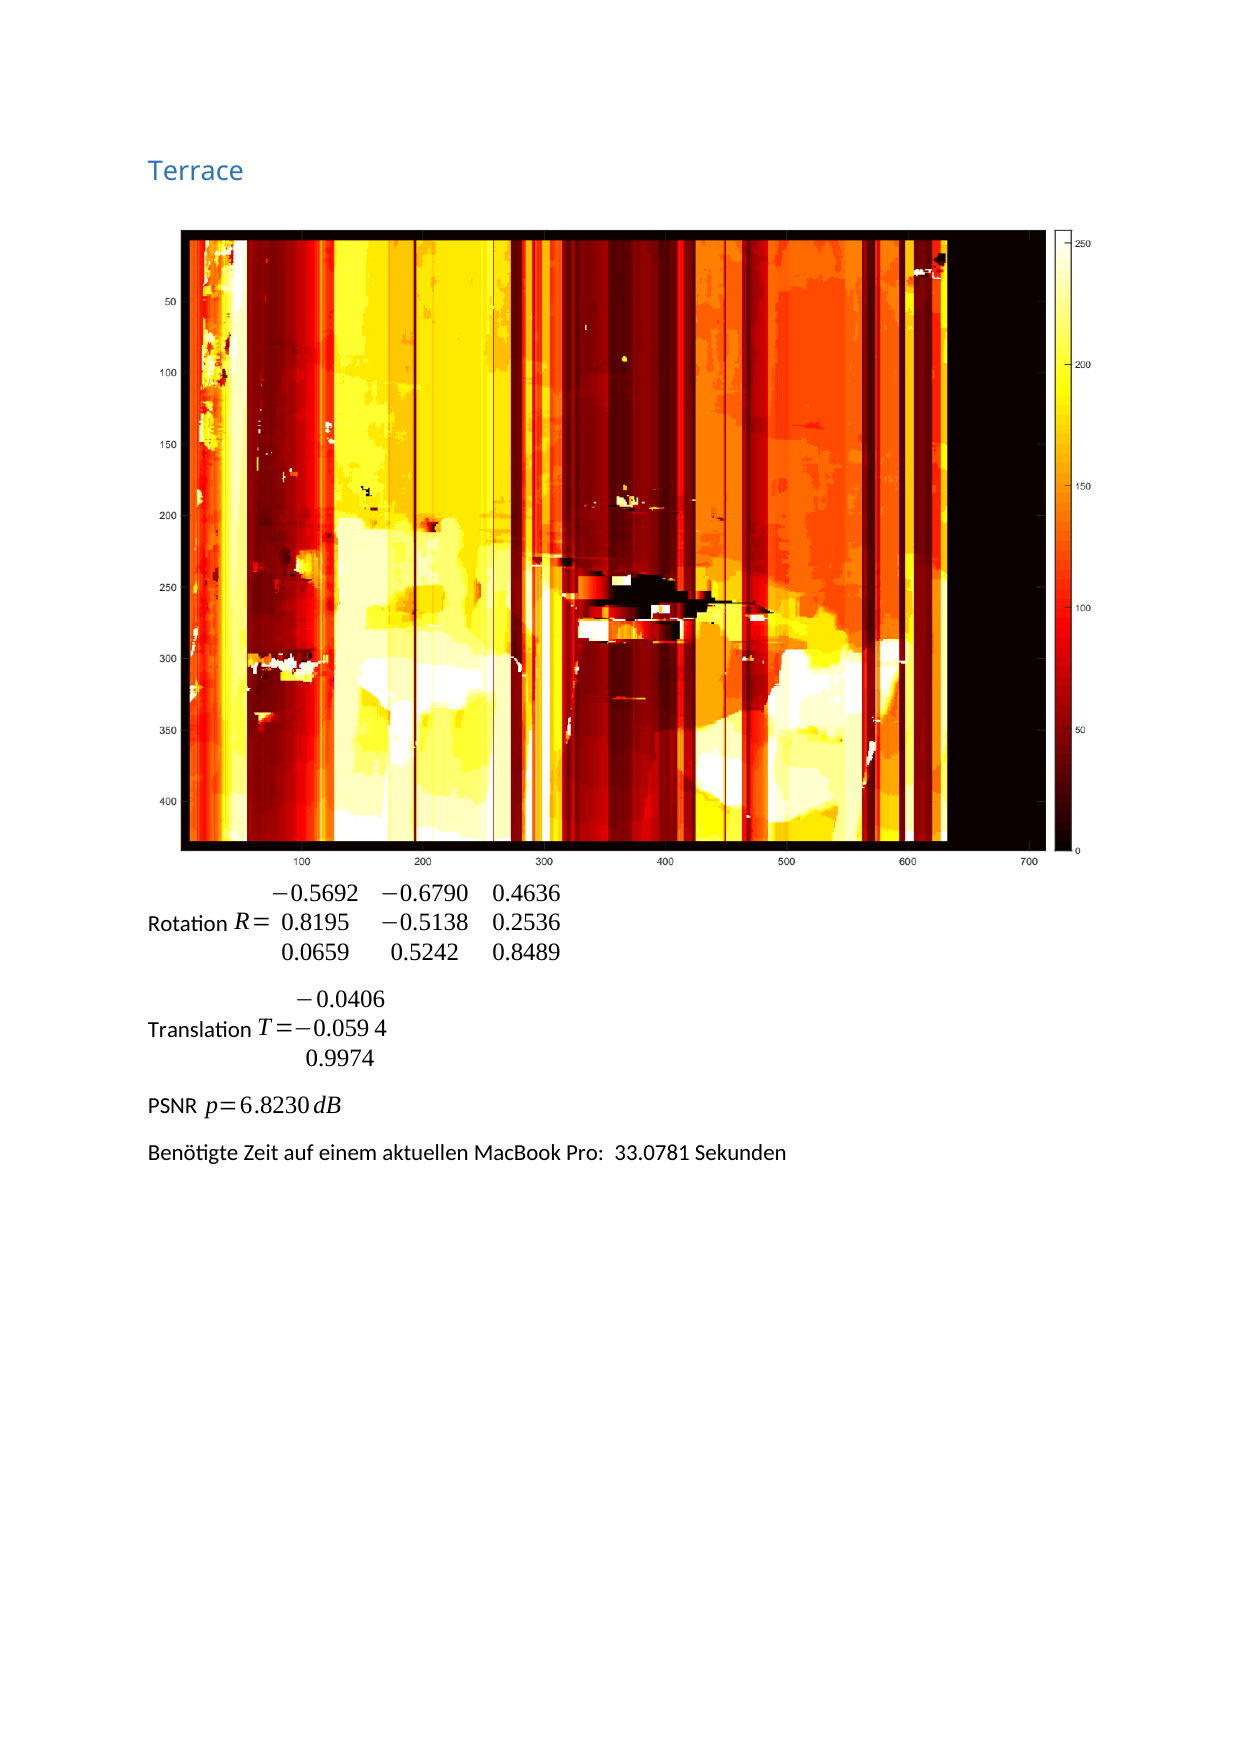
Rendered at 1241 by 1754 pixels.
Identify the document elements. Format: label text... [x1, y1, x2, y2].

subtitle Terrace [148, 152, 1093, 189]
text Translation [148, 985, 1093, 1072]
text PSNR [148, 1091, 1093, 1119]
text Rotation [148, 879, 1093, 966]
text Benötigte Zeit auf einem aktuellen MacBook Pro: 33.0781 Sekunden [148, 1138, 1093, 1166]
